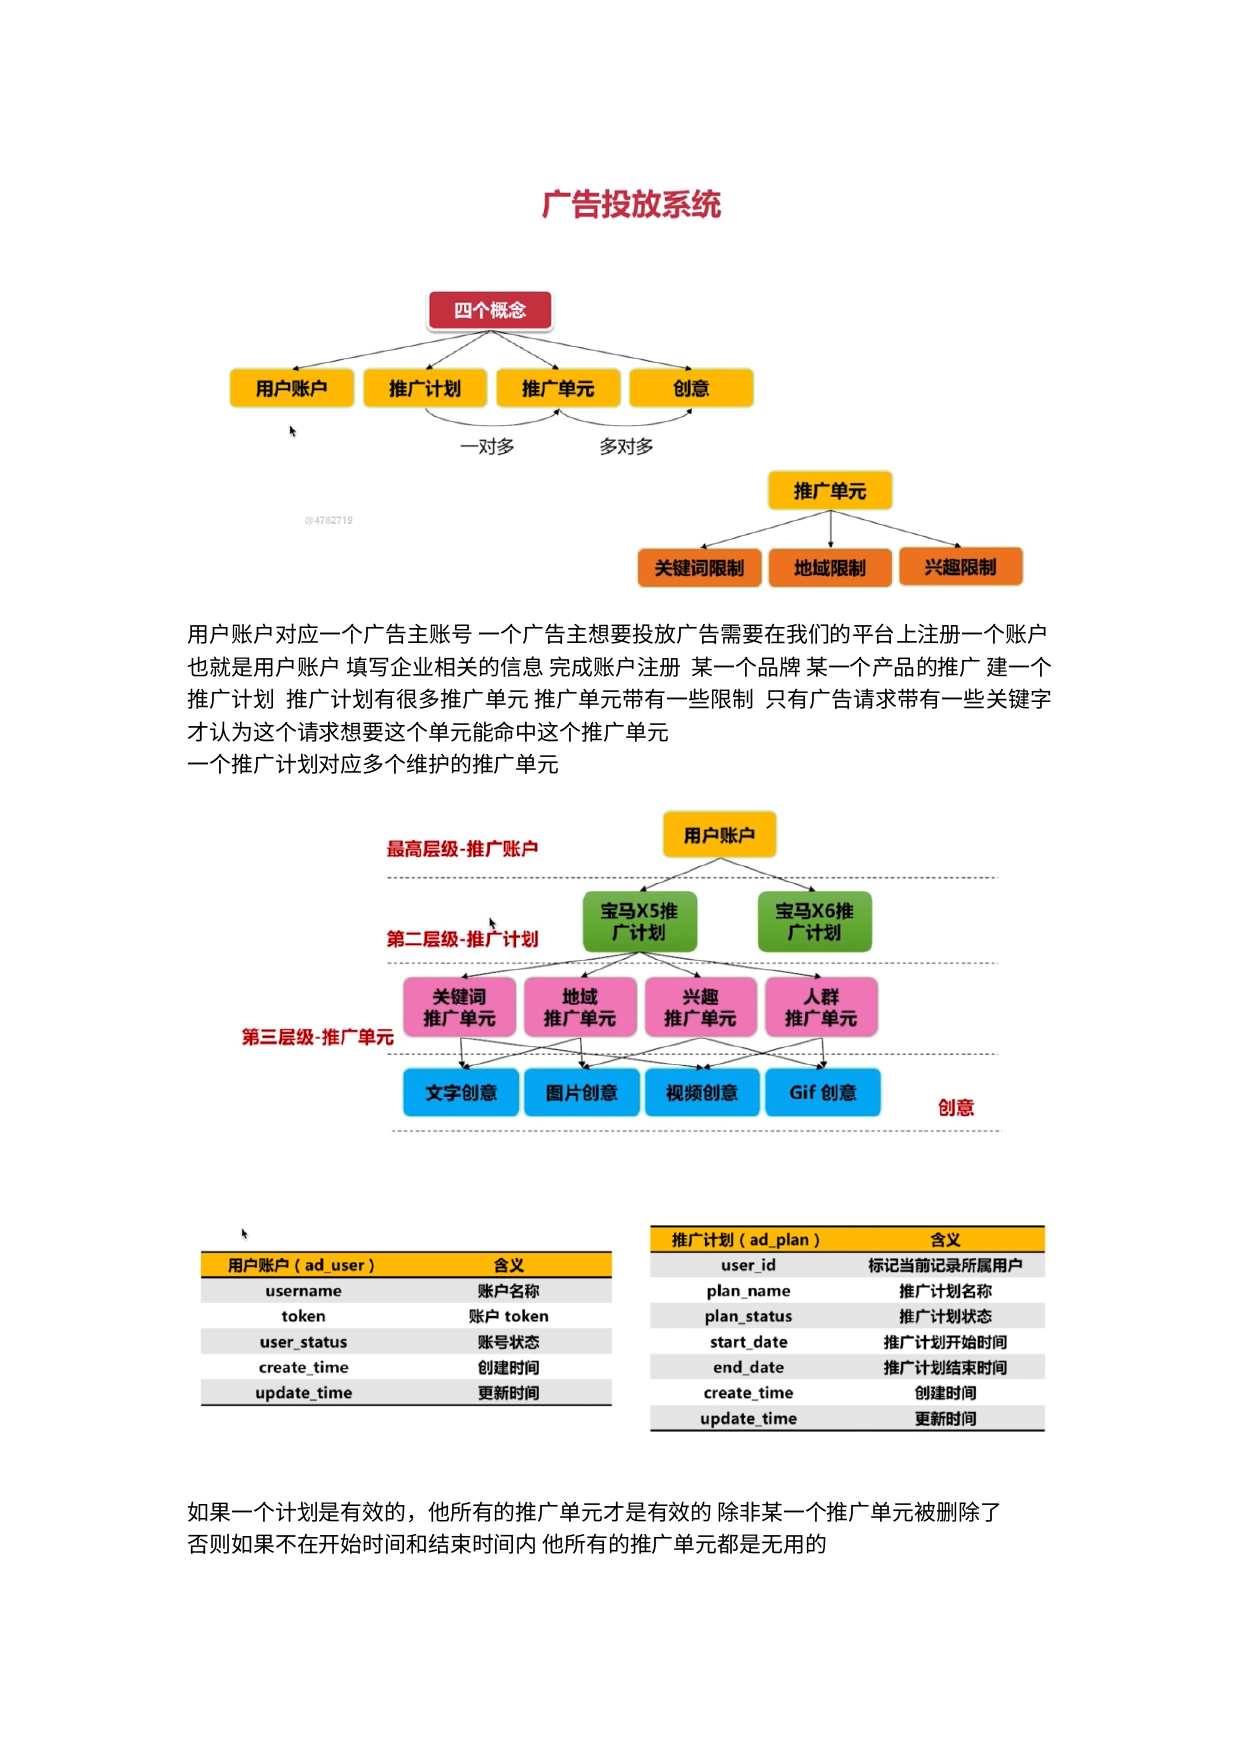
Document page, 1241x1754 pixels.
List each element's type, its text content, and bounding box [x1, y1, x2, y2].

picture [187, 779, 1053, 1142]
text 一个推广计划对应多个维护的推广单元 [187, 747, 1053, 779]
text 用户账户对应一个广告主账号 一个广告主想要投放广告需要在我们的平台上注册一个账户 也就是用户账户 填写企业相关的信息 完成账户注册 某一个品牌 某一个产品的推广 建一个推广计划 推广计划有很多推广单元 推广单元带有一些限制 只有广告请求带有一些关键字才认为这个请求想要这个单元能命中这个推广单元 [187, 617, 1053, 747]
picture [187, 1169, 1053, 1465]
text 如果一个计划是有效的，他所有的推广单元才是有效的 除非某一个推广单元被删除了 [187, 1494, 1053, 1527]
picture [187, 162, 1052, 607]
text 否则如果不在开始时间和结束时间内 他所有的推广单元都是无用的 [187, 1527, 1053, 1559]
